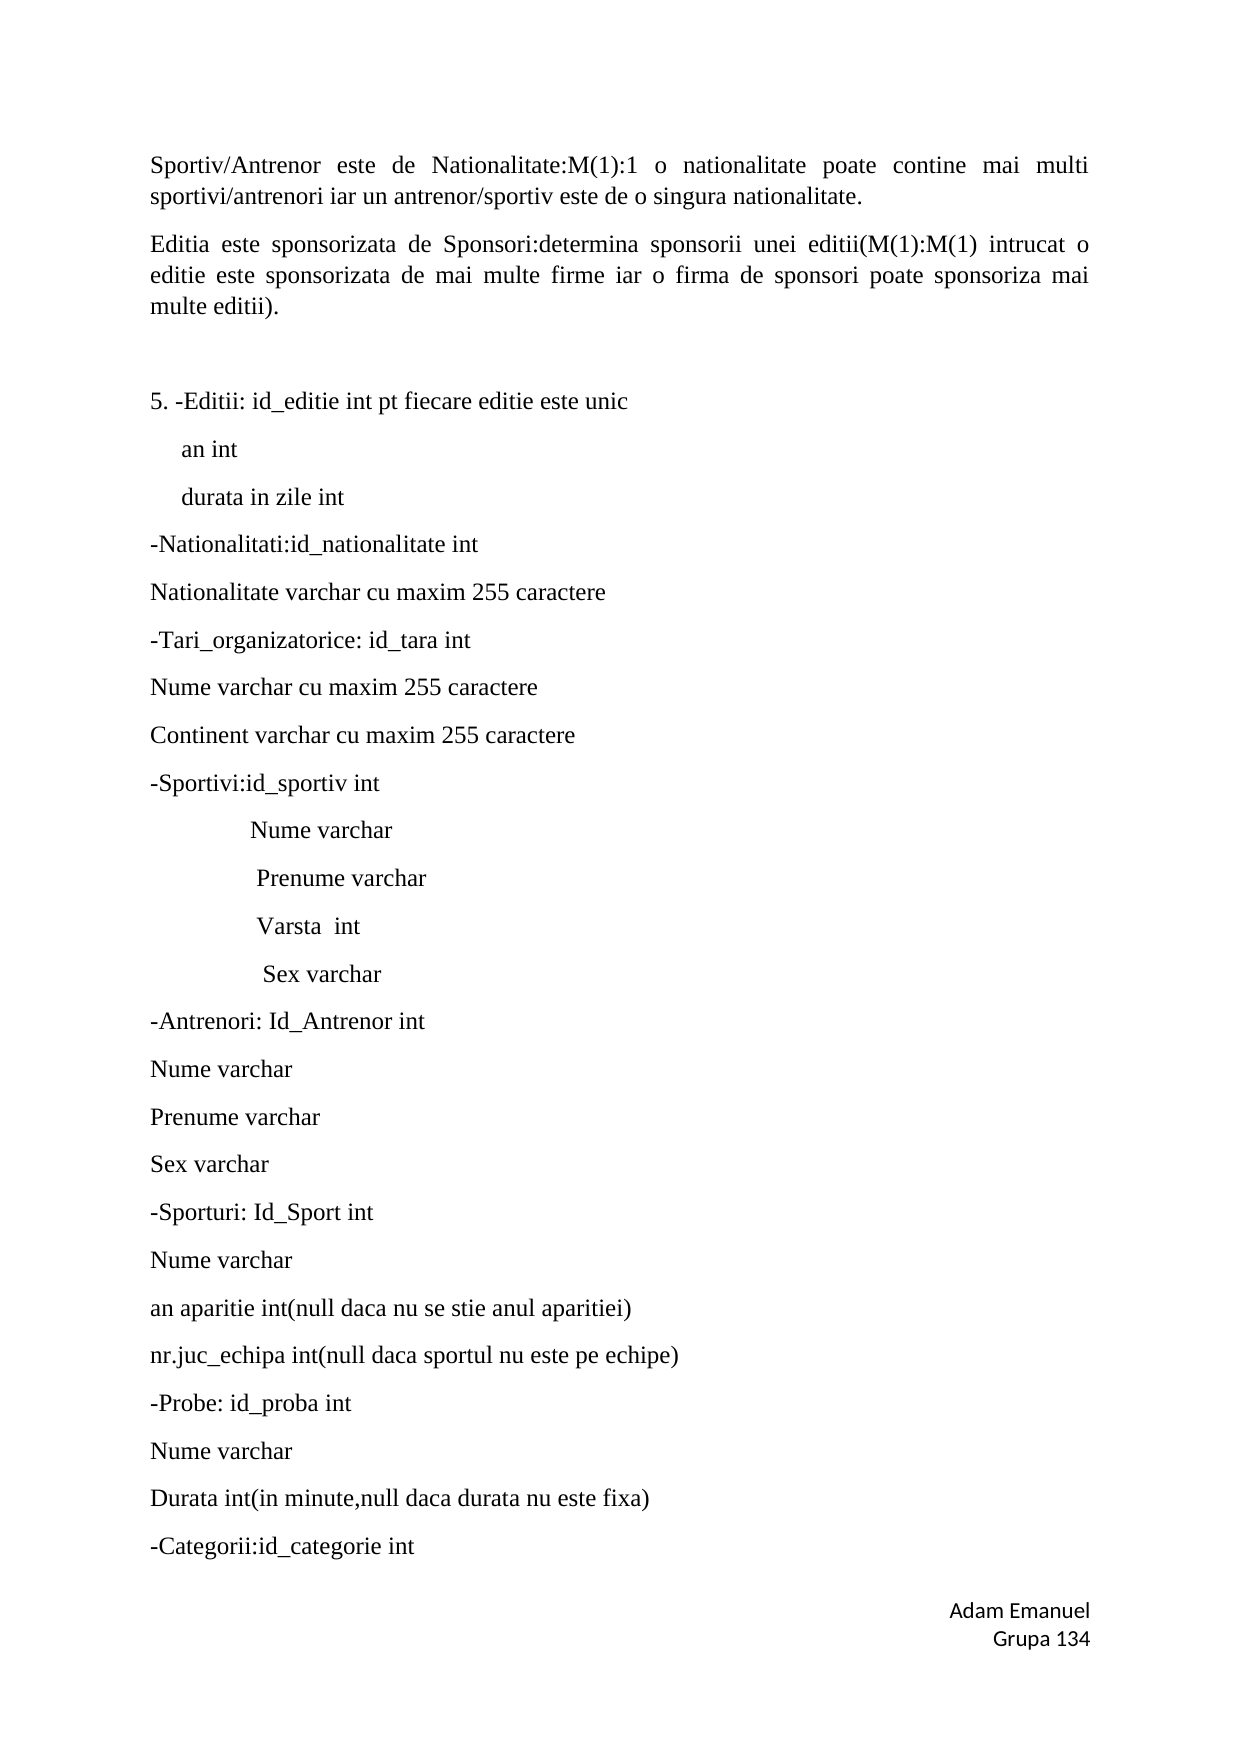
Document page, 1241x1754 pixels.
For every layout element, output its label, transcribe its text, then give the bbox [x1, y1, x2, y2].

text Varsta int [150, 911, 1090, 940]
text Sex varchar [150, 1149, 1090, 1178]
text Editia este sponsorizata de Sponsori:determina sponsorii unei editii(M(1):M(1) intrucat o editie este sponsorizata de mai multe firme iar o firma de sponsori poate sponsoriza mai multe editii). [150, 229, 1090, 319]
text nr.juc_echipa int(null daca sportul nu este pe echipe) [150, 1340, 1090, 1369]
text Durata int(in minute,null daca durata nu este fixa) [150, 1483, 1090, 1512]
text Nume varchar [150, 1436, 1090, 1464]
text durata in zile int [150, 482, 1090, 510]
text 5. -Editii: id_editie int pt fiecare editie este unic [150, 386, 1090, 415]
text -Probe: id_proba int [150, 1388, 1090, 1417]
text an aparitie int(null daca nu se stie anul aparitiei) [150, 1293, 1090, 1321]
text -Antrenori: Id_Antrenor int [150, 1006, 1090, 1035]
text Prenume varchar [150, 863, 1090, 892]
text -Sportivi:id_sportiv int [150, 768, 1090, 797]
text -Categorii:id_categorie int [150, 1531, 1090, 1560]
text -Sporturi: Id_Sport int [150, 1197, 1090, 1226]
text Continent varchar cu maxim 255 caractere [150, 720, 1090, 749]
text Sportiv/Antrenor este de Nationalitate:M(1):1 o nationalitate poate contine mai multi sportivi/antrenori iar un antrenor/sportiv este de o singura nationalitate. [150, 150, 1090, 210]
text Nume varchar [150, 816, 1090, 844]
text Sex varchar [150, 959, 1090, 987]
text -Nationalitati:id_nationalitate int [150, 529, 1090, 558]
text Nume varchar cu maxim 255 caractere [150, 672, 1090, 701]
text Nume varchar [150, 1054, 1090, 1083]
text an int [150, 434, 1090, 463]
text -Tari_organizatorice: id_tara int [150, 625, 1090, 653]
text Nationalitate varchar cu maxim 255 caractere [150, 577, 1090, 606]
text Nume varchar [150, 1245, 1090, 1274]
text Prenume varchar [150, 1102, 1090, 1131]
